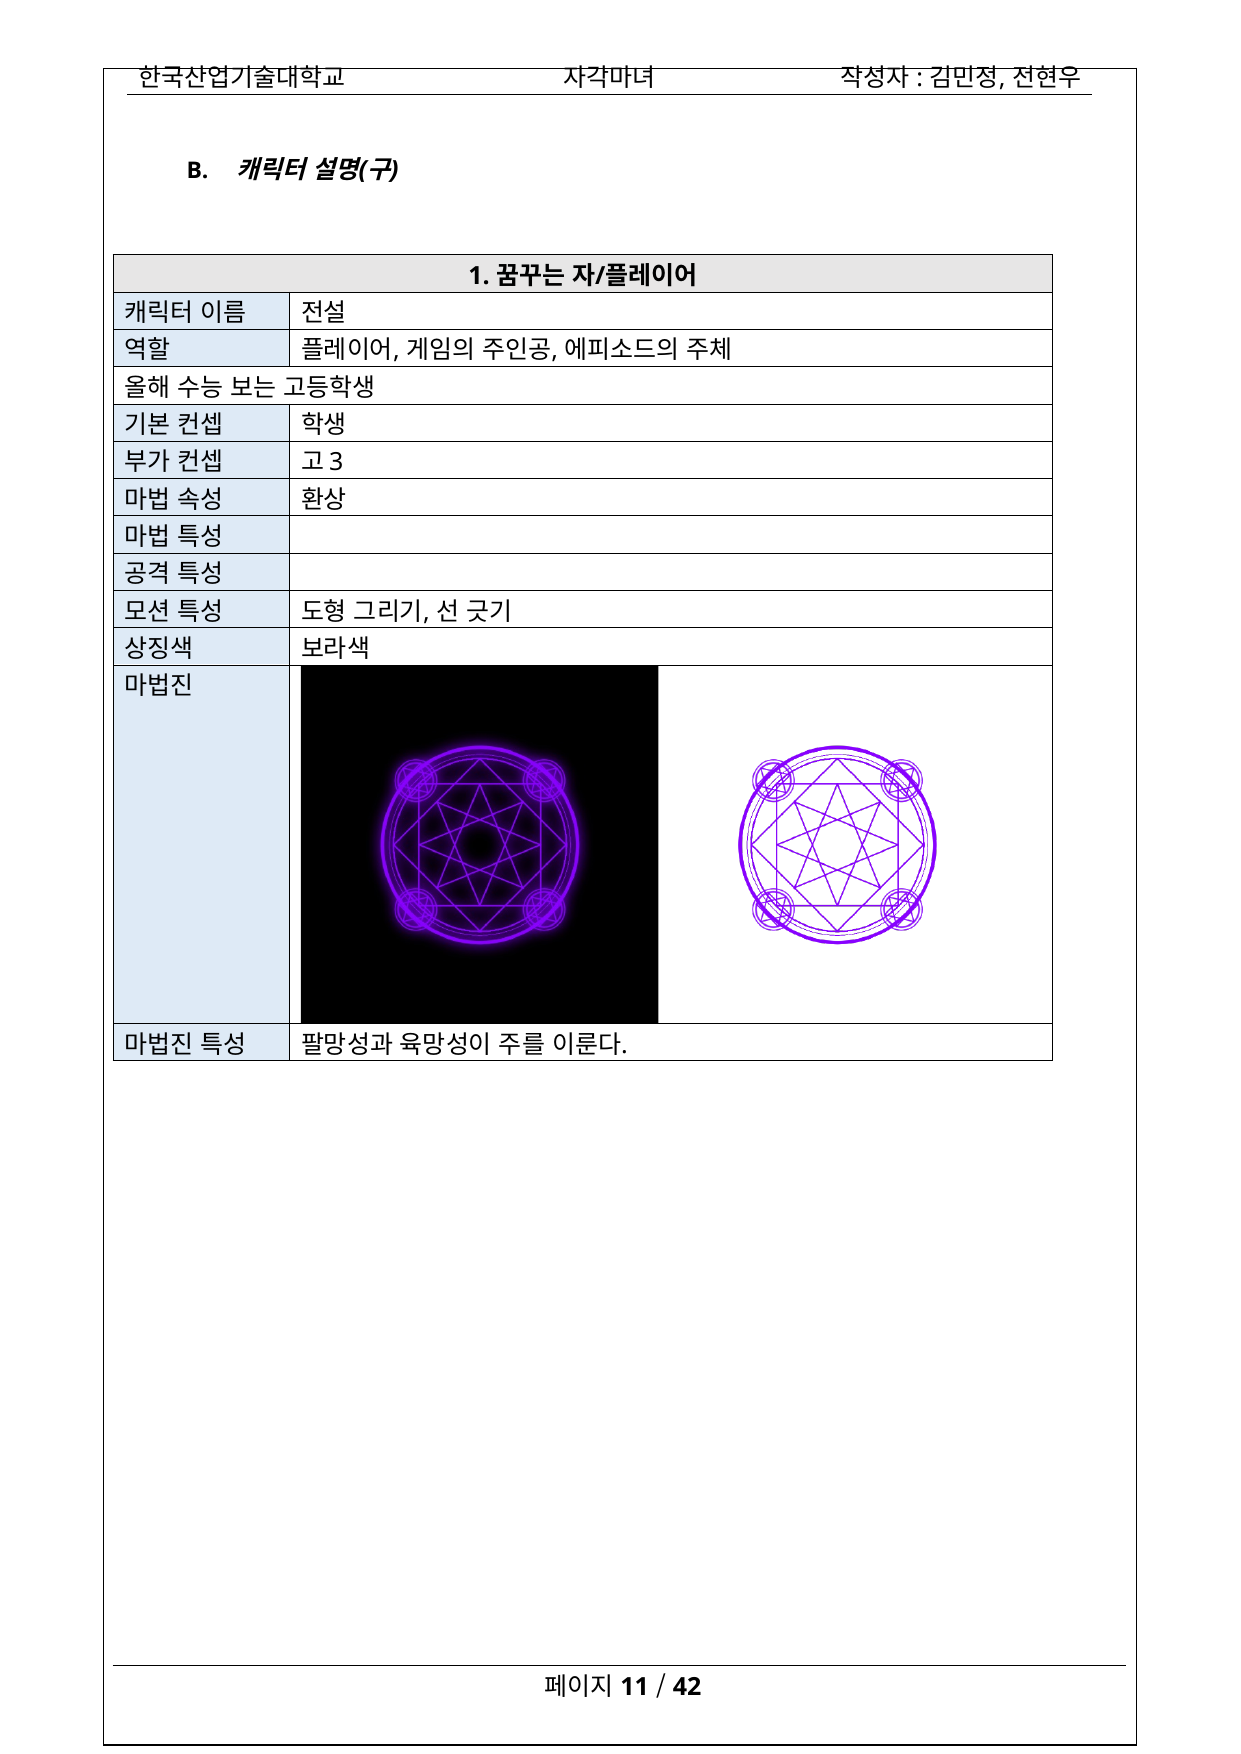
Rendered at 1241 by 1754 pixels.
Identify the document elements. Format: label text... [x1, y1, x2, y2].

table_cell 도형 그리기, 선 긋기 [290, 591, 1052, 627]
table_cell 팔망성과 육망성이 주를 이룬다. [290, 1024, 1052, 1060]
table_cell 기본 컨셉 [114, 405, 289, 441]
table_cell 역할 [114, 330, 289, 366]
table_cell 마법 속성 [114, 479, 289, 515]
table_cell [290, 516, 1052, 553]
picture [300, 665, 1016, 1024]
subtitle 캐릭터 설명(구) [186, 150, 1128, 186]
table_cell 학생 [290, 405, 1052, 441]
table_cell [290, 666, 300, 1023]
table_cell 마법 특성 [114, 516, 289, 553]
table_cell 환상 [290, 479, 1052, 515]
table_cell 플레이어, 게임의 주인공, 에피소드의 주체 [290, 330, 1052, 366]
table_cell [290, 554, 1052, 590]
table_cell 마법진 특성 [114, 1024, 289, 1060]
table_cell [1016, 666, 1052, 1023]
table_cell 올해 수능 보는 고등학생 [114, 367, 1052, 403]
table_cell 전설 [290, 293, 1052, 329]
table_header 1. 꿈꾸는 자/플레이어 [114, 255, 1052, 292]
table_cell 상징색 [114, 628, 289, 664]
table_cell 모션 특성 [114, 591, 289, 627]
table_cell 부가 컨셉 [114, 442, 289, 478]
table_cell 캐릭터 이름 [114, 293, 289, 329]
table_cell 마법진 [114, 666, 289, 1023]
table_cell 보라색 [290, 628, 1052, 664]
table_cell 공격 특성 [114, 554, 289, 590]
table_cell 고3 [290, 442, 1052, 478]
